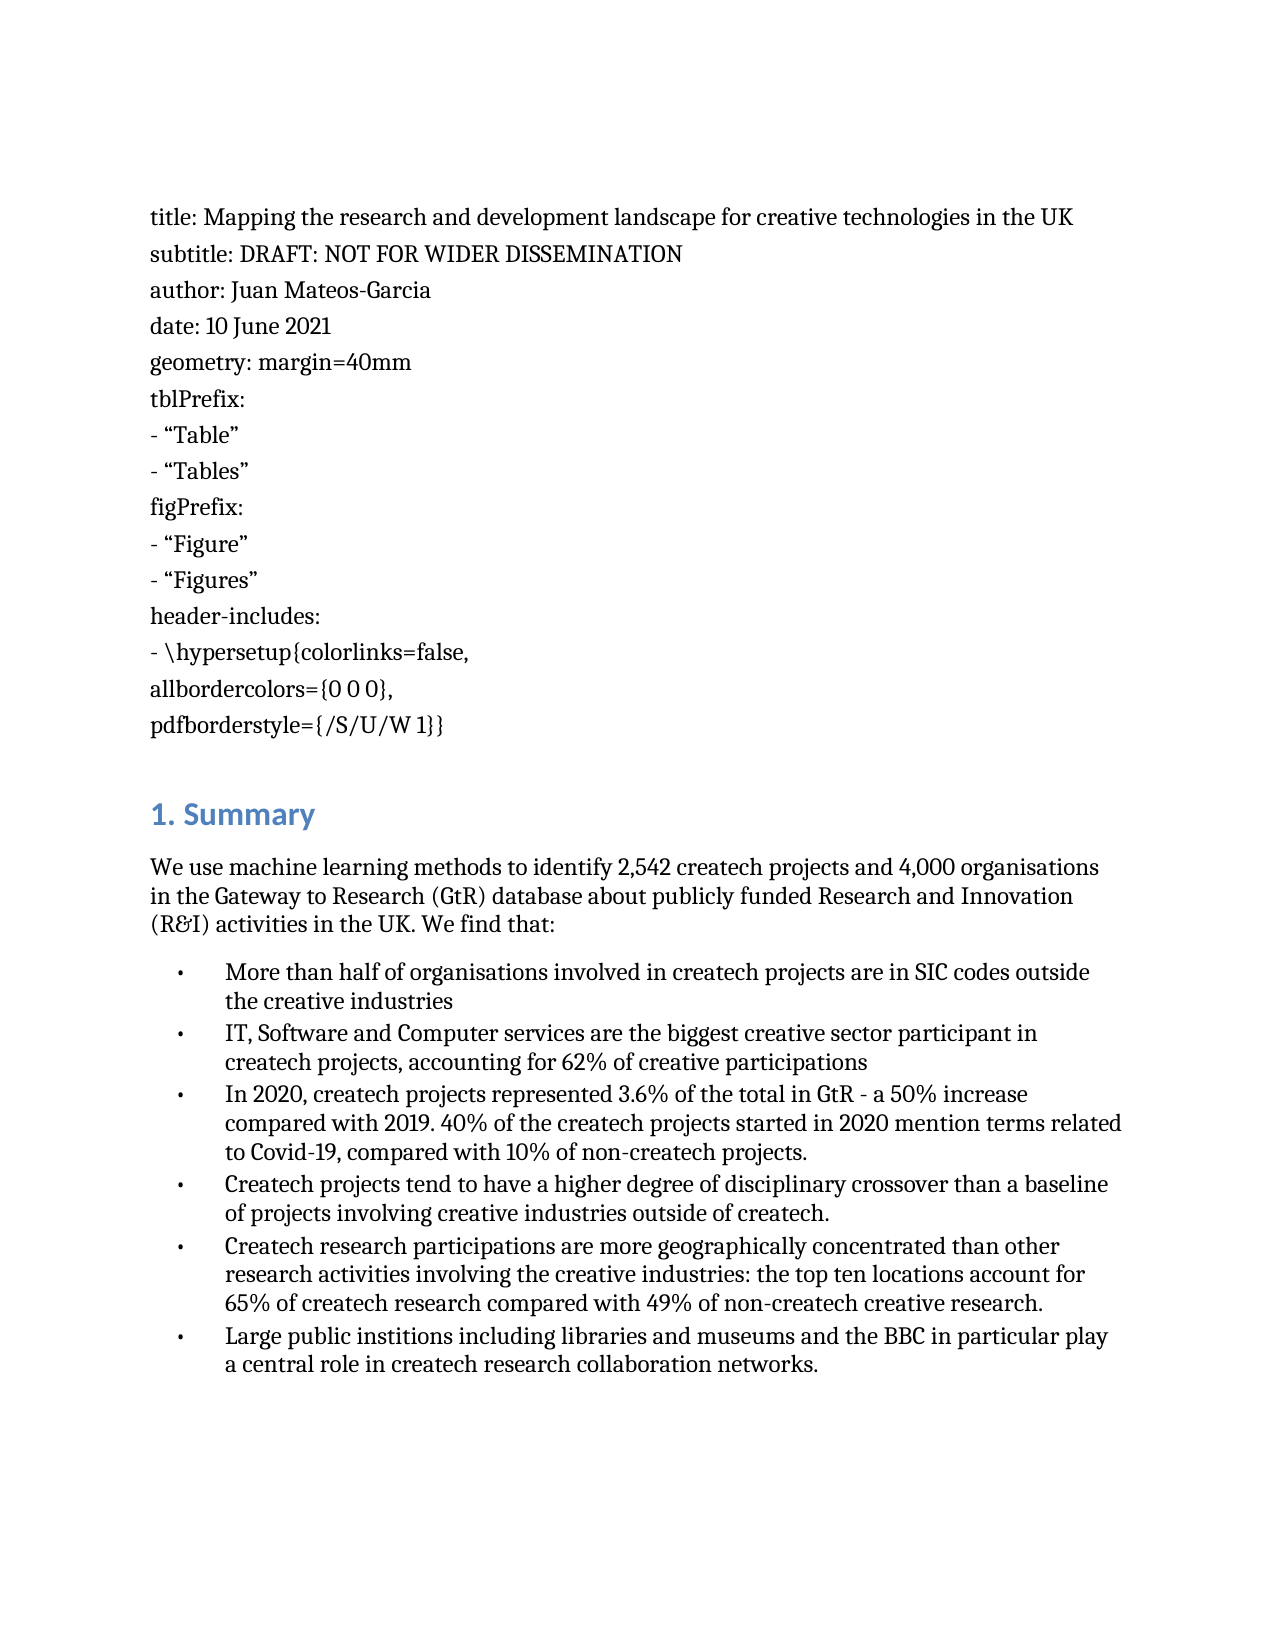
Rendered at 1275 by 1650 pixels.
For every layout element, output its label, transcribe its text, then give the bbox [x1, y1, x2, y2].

table_cell figPrefix: [139, 490, 1275, 526]
list Large public institions including libraries and museums and the BBC in particular play a central role in createch research collaboration networks. [175, 1322, 1125, 1379]
list IT, Software and Computer services are the biggest creative sector participant in createch projects, accounting for 62% of creative participations [175, 1019, 1125, 1077]
table_cell - “Figures” [139, 562, 1275, 598]
list In 2020, createch projects represented 3.6% of the total in GtR - a 50% increase compared with 2019. 40% of the createch projects started in 2020 mention terms related to Covid-19, compared with 10% of non-createch projects. [175, 1080, 1125, 1167]
table_cell tblPrefix: [139, 381, 1275, 417]
table_cell subtitle: DRAFT: NOT FOR WIDER DISSEMINATION [139, 236, 1275, 272]
list Createch research participations are more geographically concentrated than other research activities involving the creative industries: the top ten locations account for 65% of createch research compared with 49% of non-createch creative research. [175, 1232, 1125, 1318]
table_cell - “Figure” [139, 526, 1275, 562]
table_cell date: 10 June 2021 [139, 308, 1275, 344]
text We use machine learning methods to identify 2,542 createch projects and 4,000 organisations in the Gateway to Research (GtR) database about publicly funded Research and Innovation (R&I) activities in the UK. We find that: [150, 853, 1125, 939]
table_cell author: Juan Mateos-Garcia [139, 272, 1275, 308]
table_cell - “Table” [139, 417, 1275, 453]
table_header title: Mapping the research and development landscape for creative technologies in the UK [139, 200, 1275, 236]
list Createch projects tend to have a higher degree of disciplinary crossover than a baseline of projects involving creative industries outside of createch. [175, 1170, 1125, 1228]
table_cell allbordercolors={0 0 0}, [139, 671, 1275, 707]
table_cell pdfborderstyle={/S/U/W 1}} [139, 707, 1275, 743]
list More than half of organisations involved in createch projects are in SIC codes outside the creative industries [175, 958, 1125, 1015]
table_cell header-includes: [139, 598, 1275, 634]
subtitle 1. Summary [150, 793, 1125, 834]
table_cell geometry: margin=40mm [139, 345, 1275, 381]
table_cell - \hypersetup{colorlinks=false, [139, 635, 1275, 671]
table_cell - “Tables” [139, 453, 1275, 489]
